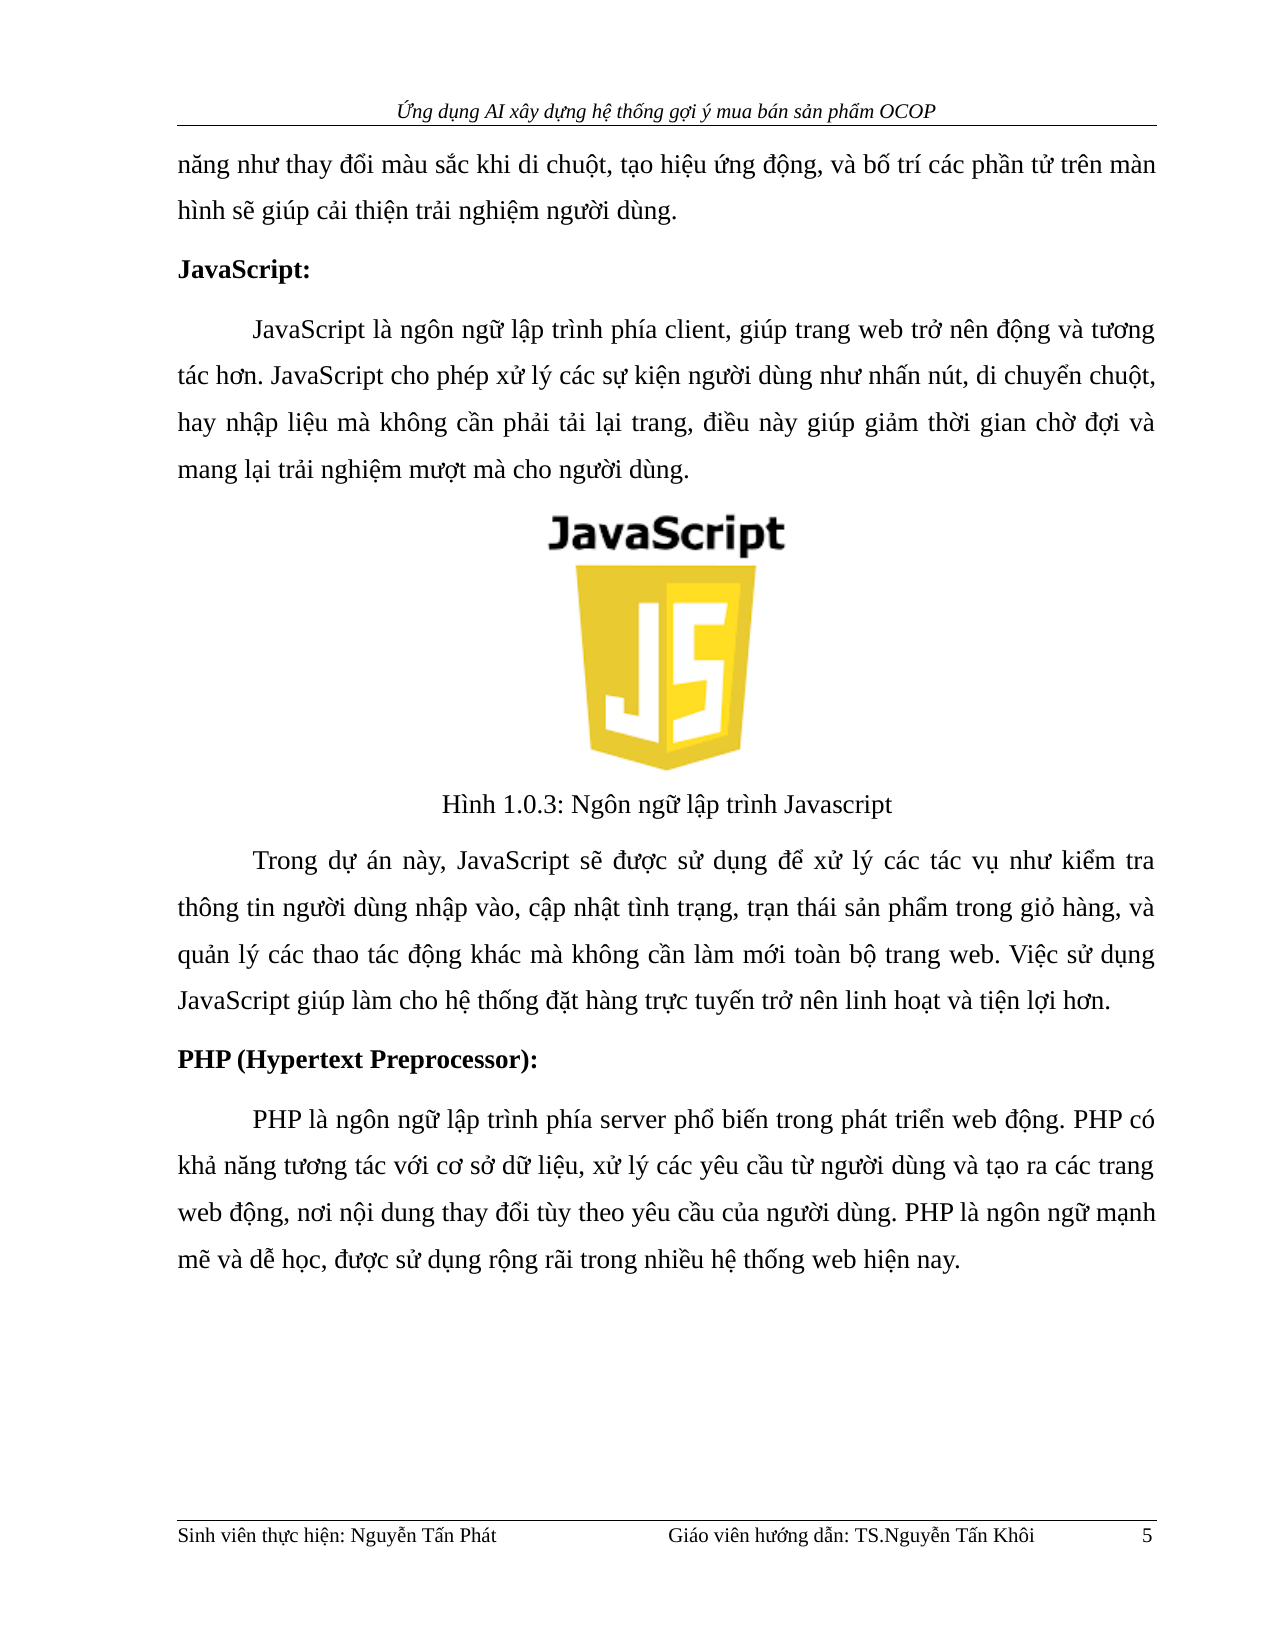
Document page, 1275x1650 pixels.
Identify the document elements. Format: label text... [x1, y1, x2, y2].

text JavaScript là ngôn ngữ lập trình phía client, giúp trang web trở nên động và tương tác hơn. JavaScript cho phép xử lý các sự kiện người dùng như nhấn nút, di chuyển chuột, hay nhập liệu mà không cần phải tải lại trang, điều này giúp giảm thời gian chờ đợi và mang lại trải nghiệm mượt mà cho người dùng. [177, 313, 1157, 484]
text PHP (Hypertext Preprocessor): [177, 1043, 1157, 1075]
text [177, 148, 1157, 226]
text PHP là ngôn ngữ lập trình phía server phổ biến trong phát triển web động. PHP có khả năng tương tác với cơ sở dữ liệu, xử lý các yêu cầu từ người dùng và tạo ra các trang web động, nơi nội dung thay đổi tùy theo yêu cầu của người dùng. PHP là ngôn ngữ mạnh mẽ và dễ học, được sử dụng rộng rãi trong nhiều hệ thống web hiện nay. [177, 1103, 1157, 1274]
text JavaScript: [177, 253, 1157, 285]
text Trong dự án này, JavaScript sẽ được sử dụng để xử lý các tác vụ như kiểm tra thông tin người dùng nhập vào, cập nhật tình trạng, trạn thái sản phẩm trong giỏ hàng, và quản lý các thao tác động khác mà không cần làm mới toàn bộ trang web. Việc sử dụng JavaScript giúp làm cho hệ thống đặt hàng trực tuyến trở nên linh hoạt và tiện lợi hơn. [177, 844, 1157, 1016]
picture [432, 511, 902, 775]
text Hình 1.0.3: Ngôn ngữ lập trình Javascript [177, 788, 1157, 819]
